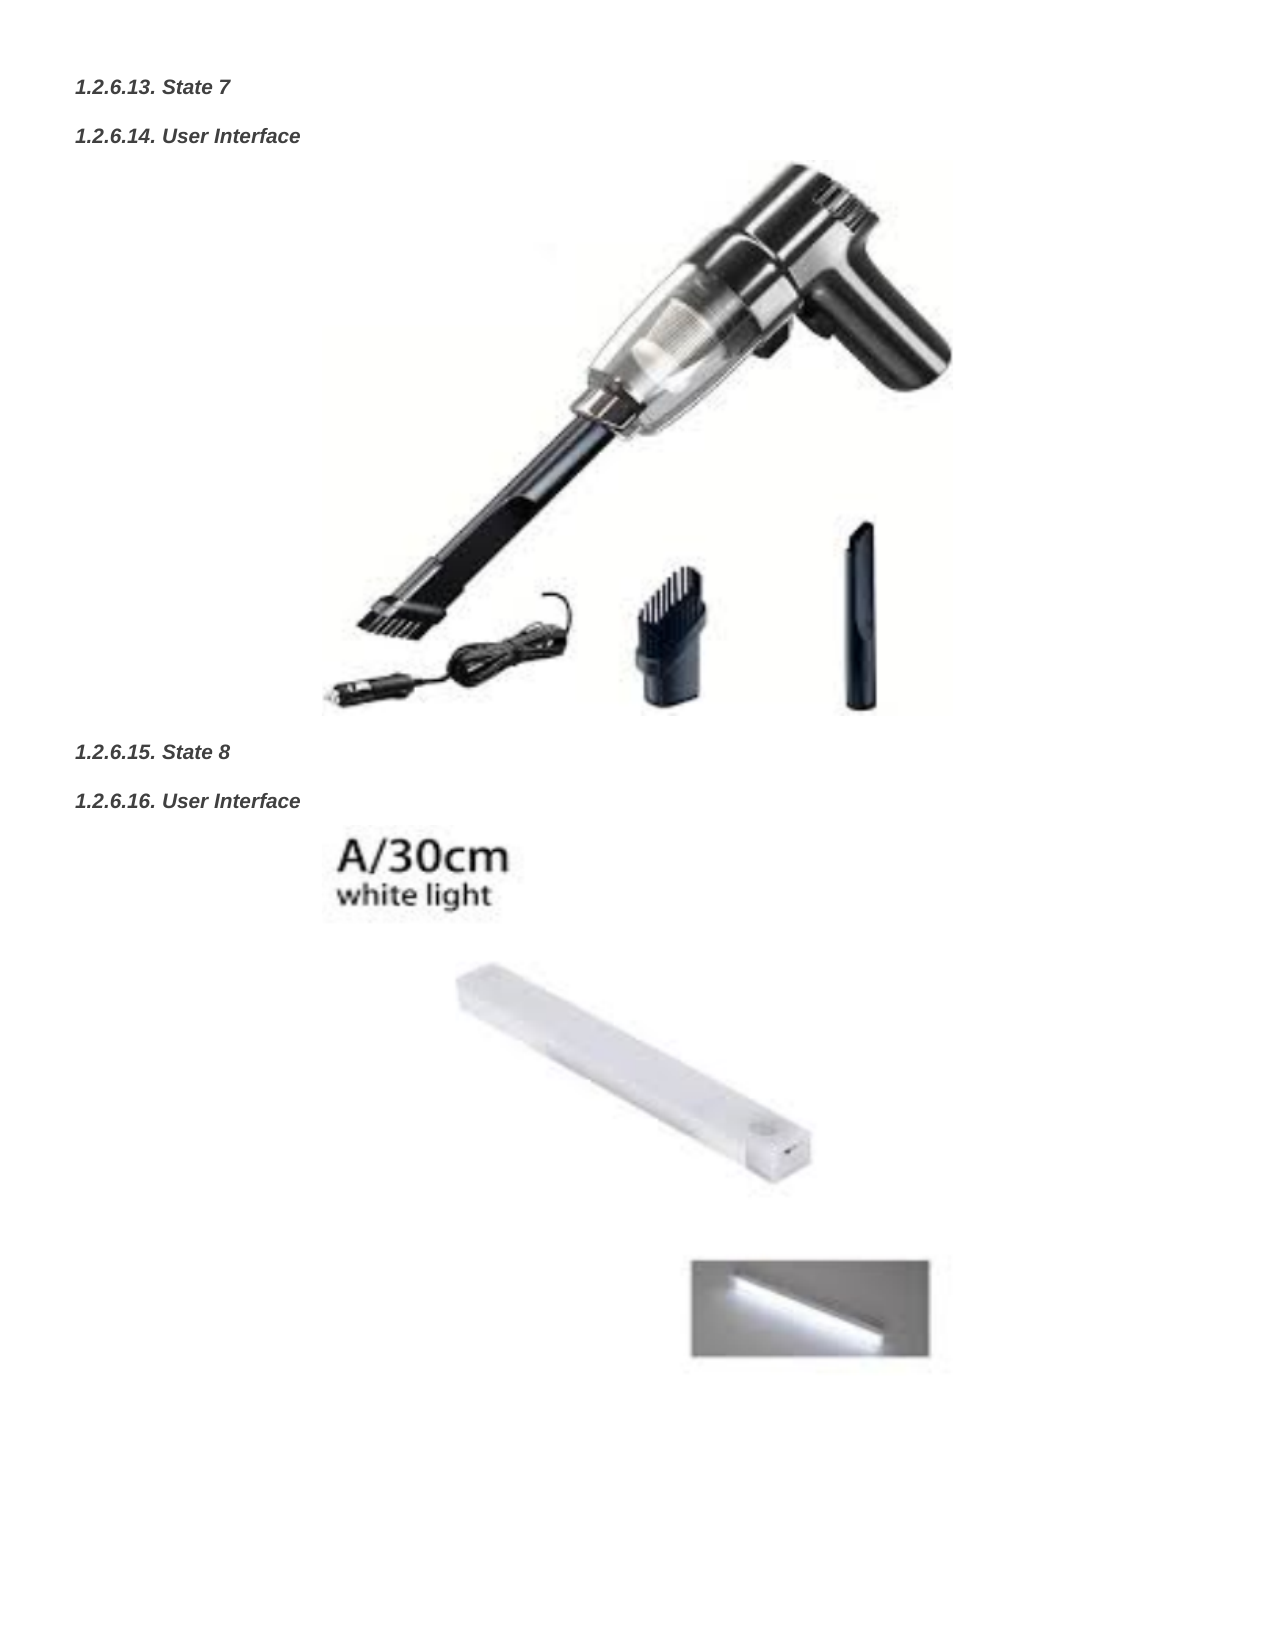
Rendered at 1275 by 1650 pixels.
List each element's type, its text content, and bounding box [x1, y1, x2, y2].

subtitle User Interface [75, 789, 1200, 813]
subtitle State 8 [75, 740, 1200, 764]
subtitle User Interface [75, 124, 1200, 148]
picture [321, 825, 954, 1376]
subtitle State 7 [75, 75, 1200, 99]
picture [321, 160, 954, 716]
